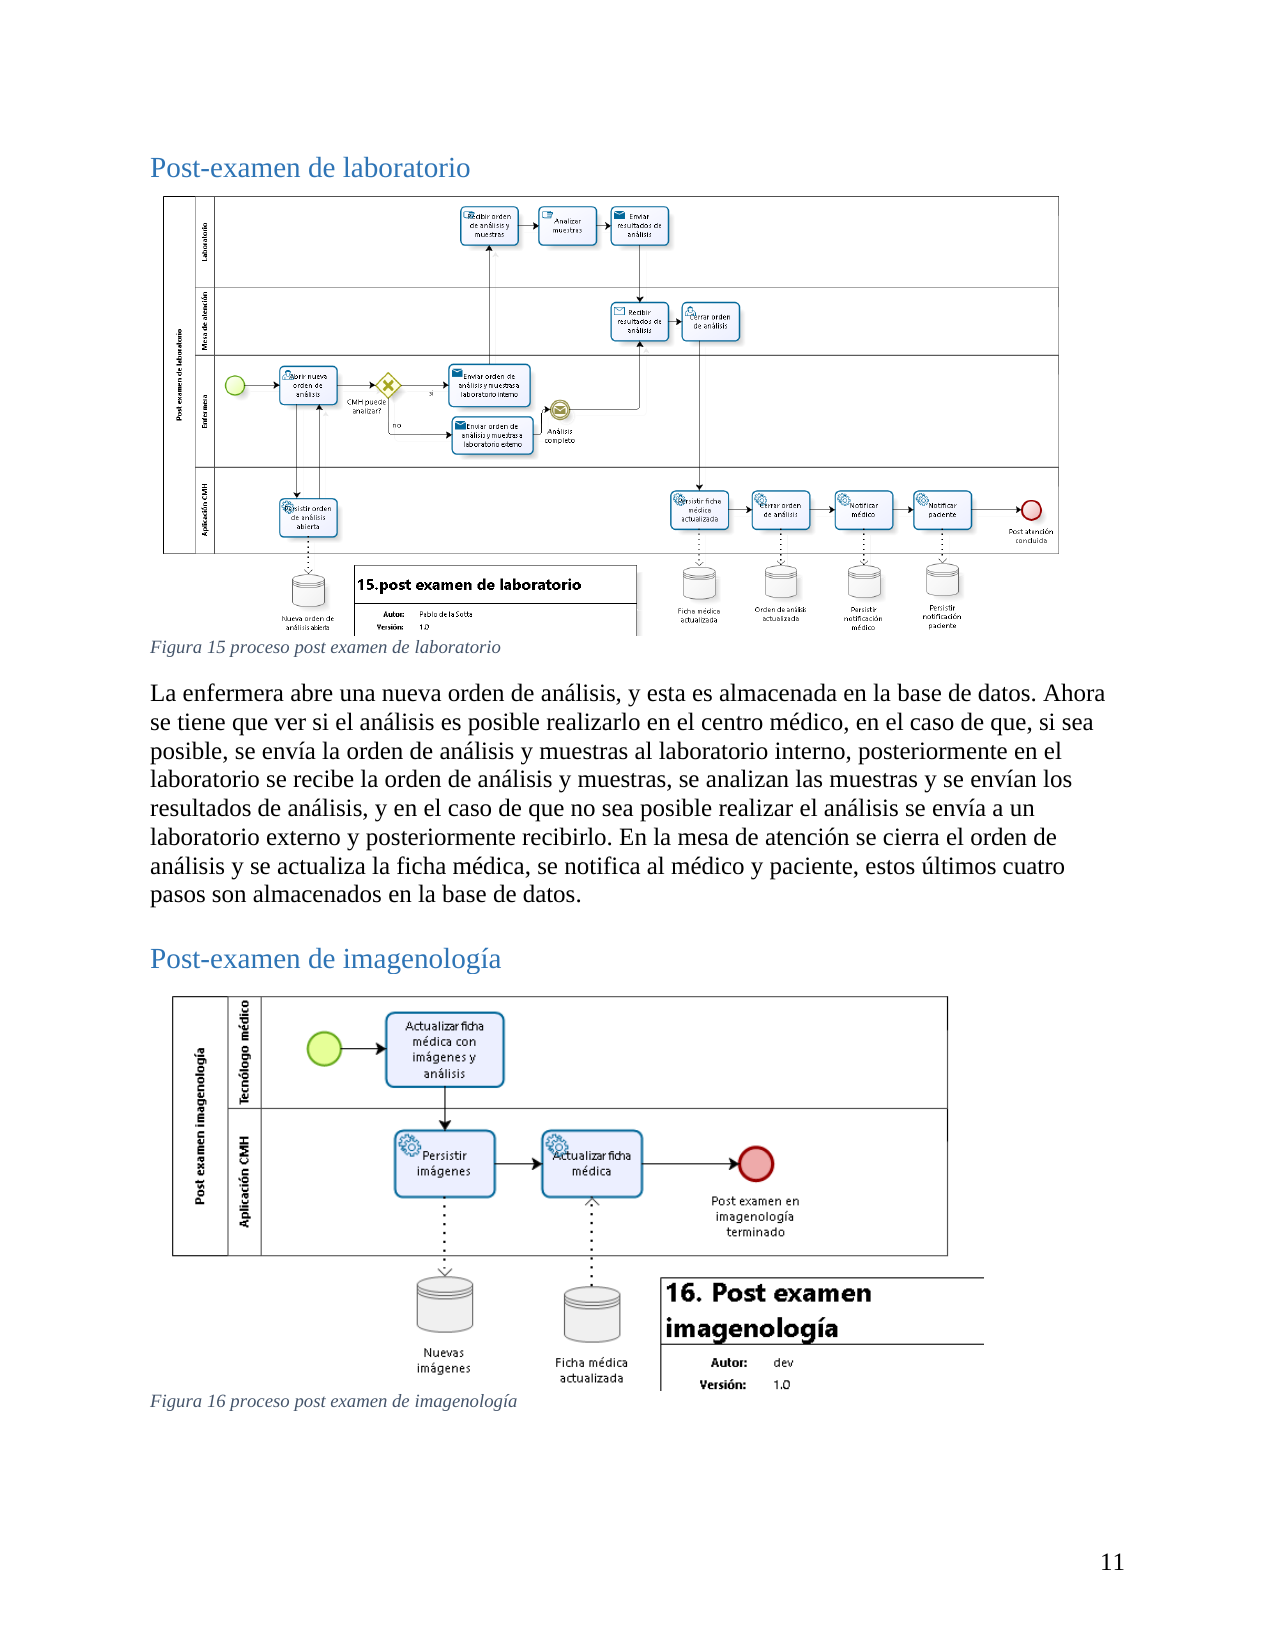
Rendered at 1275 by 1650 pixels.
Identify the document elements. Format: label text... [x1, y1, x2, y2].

subtitle Post-examen de laboratorio [150, 150, 1125, 183]
subtitle Post-examen de imagenología [150, 941, 1125, 975]
text Figura 15 proceso post examen de laboratorio [150, 636, 1125, 657]
picture [150, 974, 984, 1391]
text La enfermera abre una nueva orden de análisis, y esta es almacenada en la base de datos. Ahora se tiene que ver si el análisis es posible realizarlo en el centro médico, en el caso de que, si sea posible, se envía la orden de análisis y muestras al laboratorio interno, posteriormente en el laboratorio se recibe la orden de análisis y muestras, se analizan las muestras y se envían los resultados de análisis, y en el caso de que no sea posible realizar el análisis se envía a un laboratorio externo y posteriormente recibirlo. En la mesa de atención se cierra el orden de análisis y se actualiza la ficha médica, se notifica al médico y paciente, estos últimos cuatro pasos son almacenados en la base de datos. [150, 678, 1125, 908]
picture [150, 183, 1071, 636]
text Figura 16 proceso post examen de imagenología [150, 1390, 1125, 1412]
